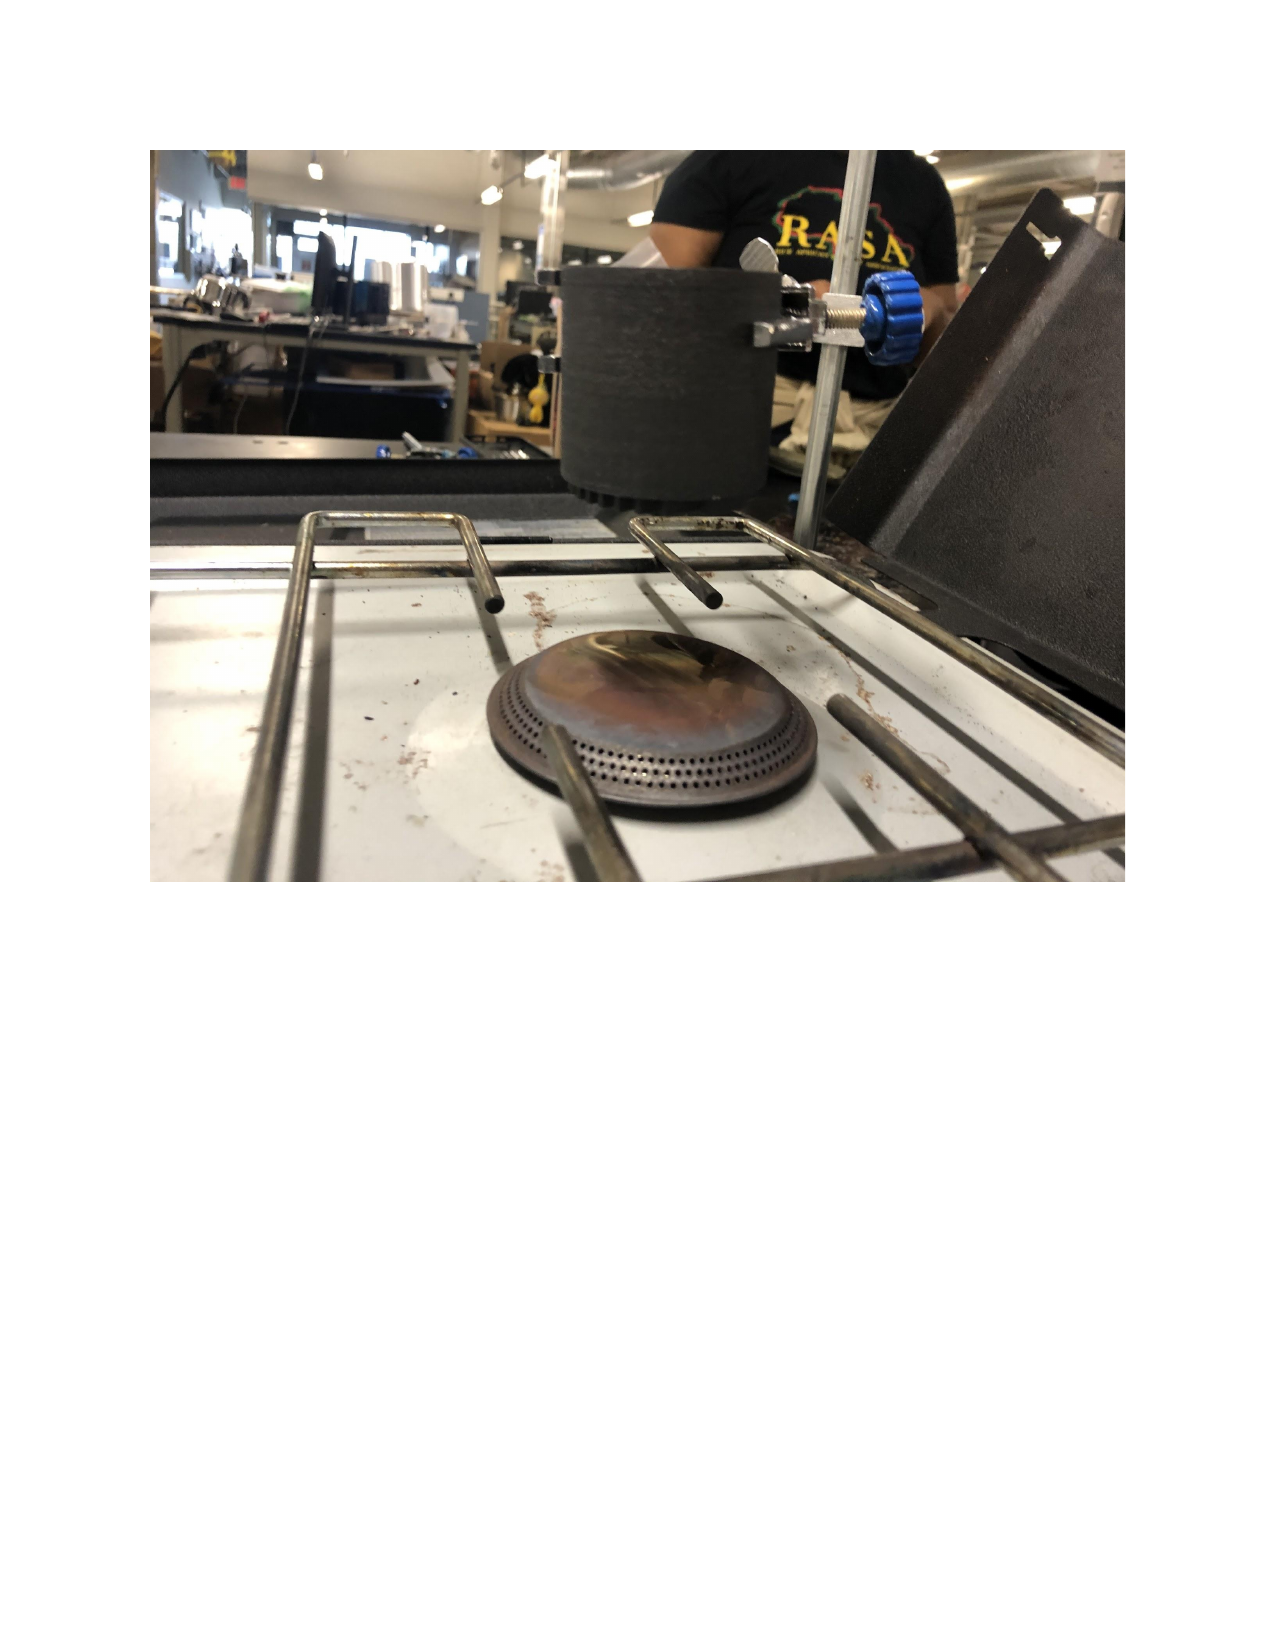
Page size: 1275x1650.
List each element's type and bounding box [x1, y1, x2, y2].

picture [150, 150, 1125, 882]
